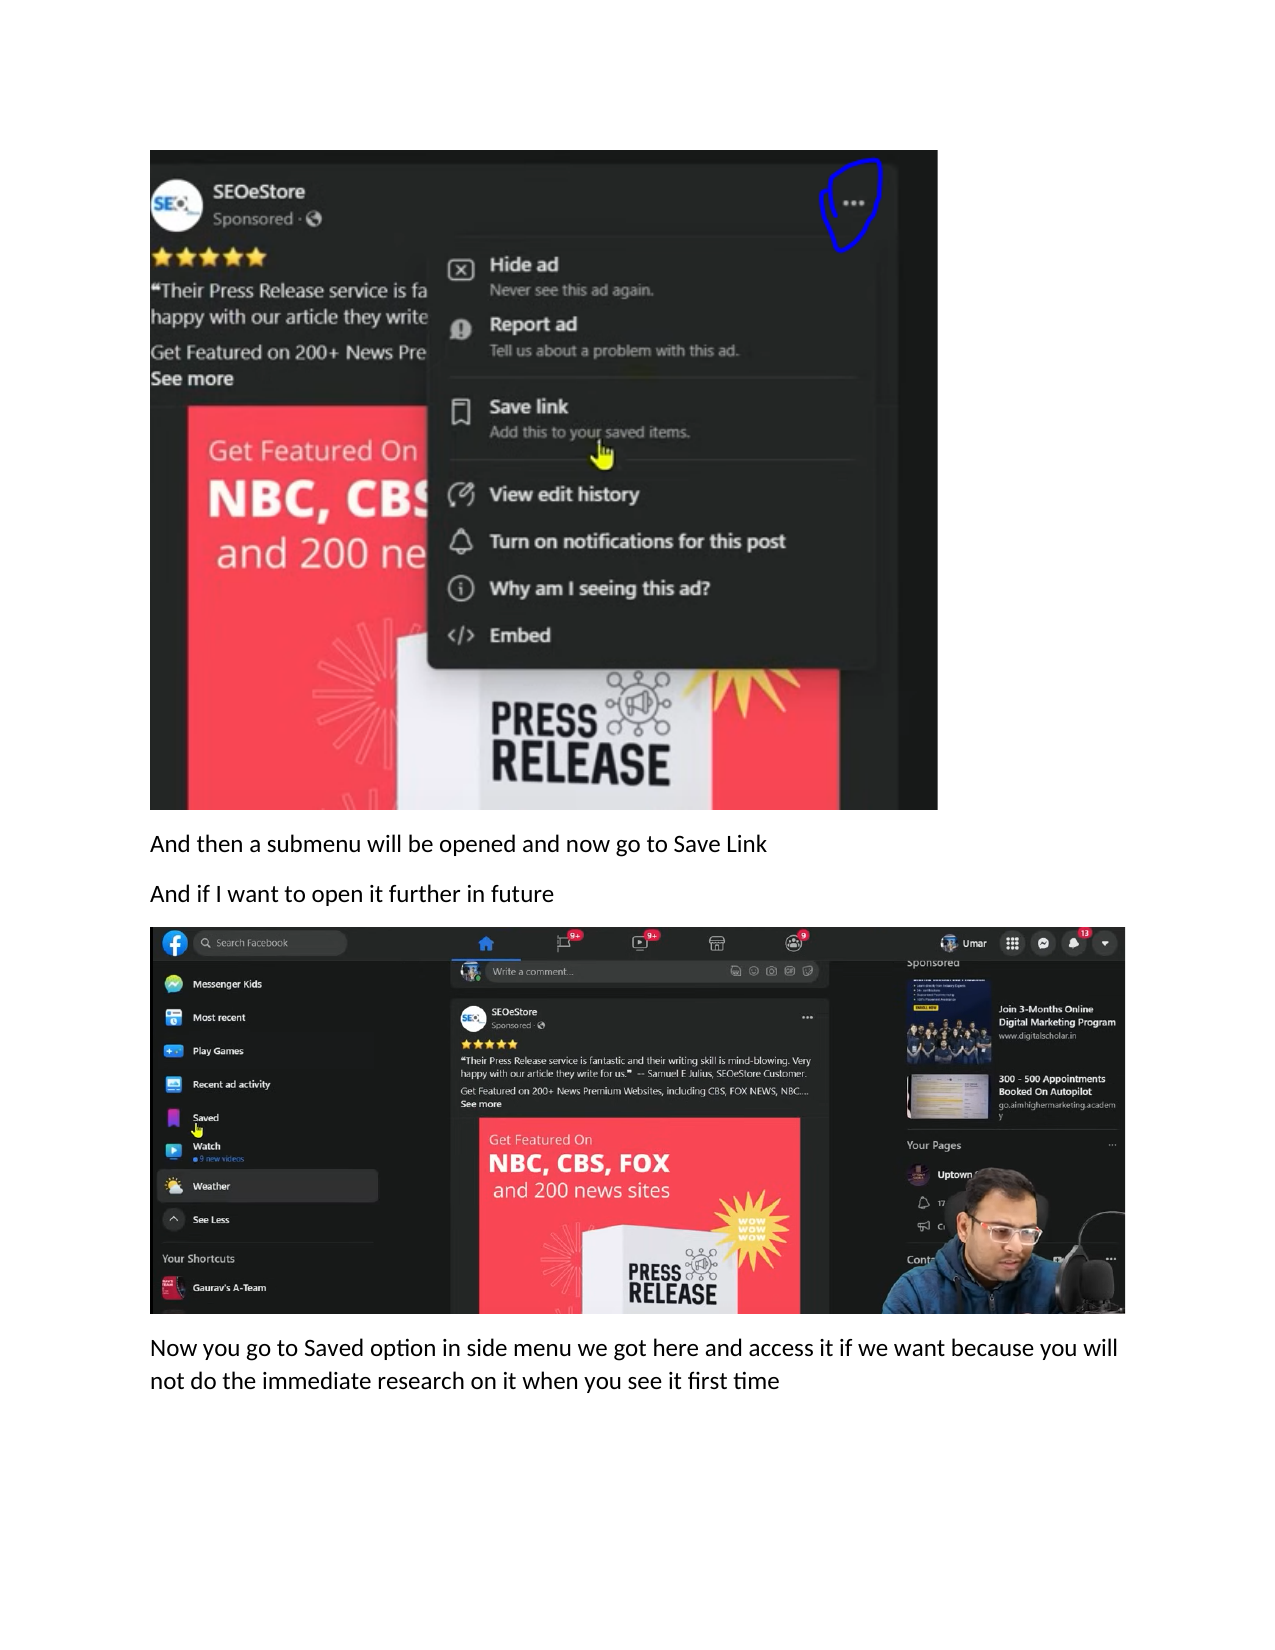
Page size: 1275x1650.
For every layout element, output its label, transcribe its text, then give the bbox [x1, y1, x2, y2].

text Now you go to Saved option in side menu we got here and access it if we want because you will not do the immediate research on it when you see it first time [150, 1332, 1125, 1396]
picture [150, 927, 1125, 1314]
text And if I want to open it further in future [150, 878, 1125, 908]
picture [150, 150, 938, 810]
text And then a submenu will be opened and now go to Save Link [150, 828, 1125, 859]
